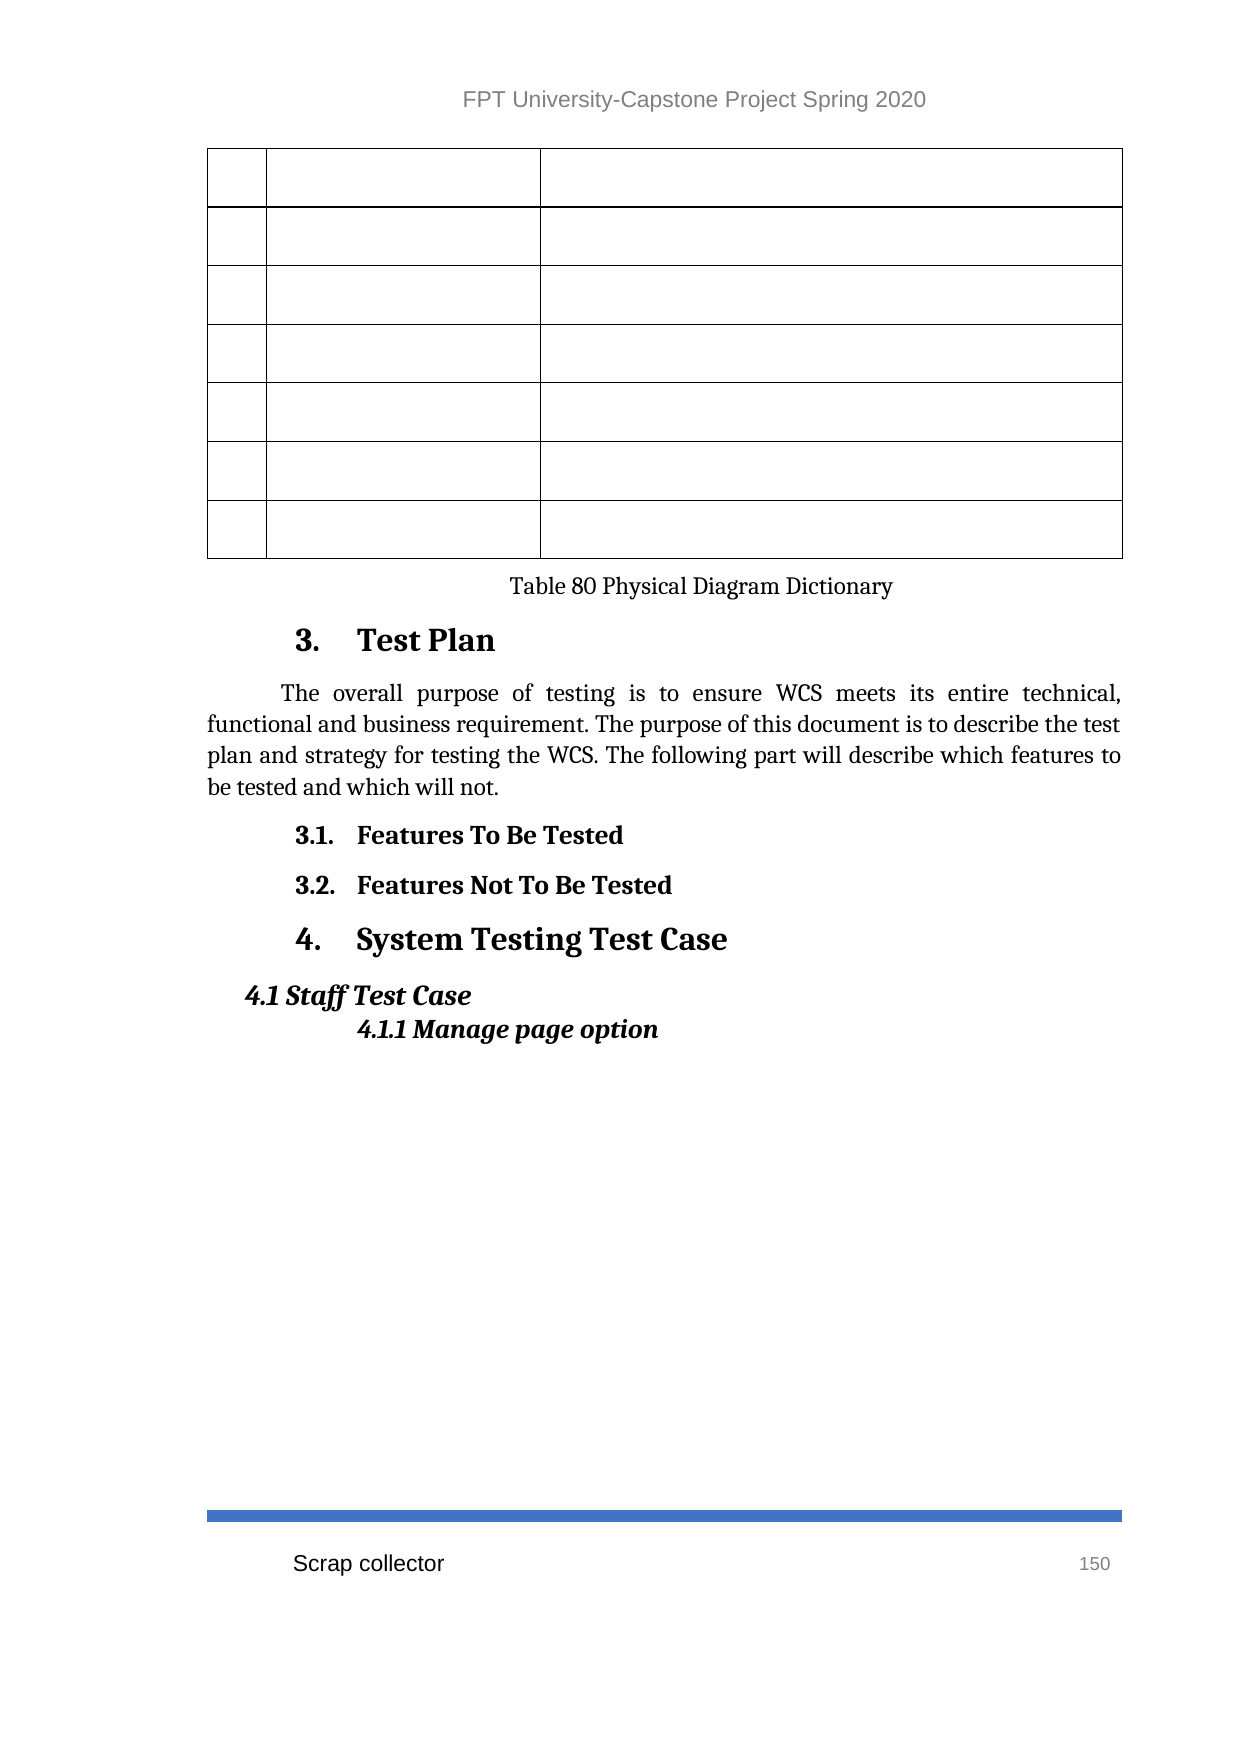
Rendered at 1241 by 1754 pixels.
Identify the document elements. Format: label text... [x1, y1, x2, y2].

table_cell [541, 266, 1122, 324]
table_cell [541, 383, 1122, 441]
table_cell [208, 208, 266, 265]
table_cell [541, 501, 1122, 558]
text 4.1 Staff Test Case 4.1.1 Manage page option [244, 979, 1122, 1046]
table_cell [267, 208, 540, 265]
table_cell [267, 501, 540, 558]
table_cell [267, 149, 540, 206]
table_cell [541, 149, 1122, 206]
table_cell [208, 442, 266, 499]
subtitle Test Plan [295, 621, 1122, 660]
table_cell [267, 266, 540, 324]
subtitle System Testing Test Case [295, 921, 1122, 959]
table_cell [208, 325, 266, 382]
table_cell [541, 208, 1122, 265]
text The overall purpose of testing is to ensure WCS meets its entire technical, functional and business requirement. The purpose of this document is to describe the test plan and strategy for testing the WCS. The following part will describe which features to be tested and which will not. [207, 679, 1122, 801]
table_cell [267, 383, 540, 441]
subtitle Features To Be Tested [295, 820, 1122, 851]
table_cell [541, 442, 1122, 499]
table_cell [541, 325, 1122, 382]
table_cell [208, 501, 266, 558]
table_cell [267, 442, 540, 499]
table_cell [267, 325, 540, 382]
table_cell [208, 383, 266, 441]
subtitle Features Not To Be Tested [295, 870, 1122, 902]
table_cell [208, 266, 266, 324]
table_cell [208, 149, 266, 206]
